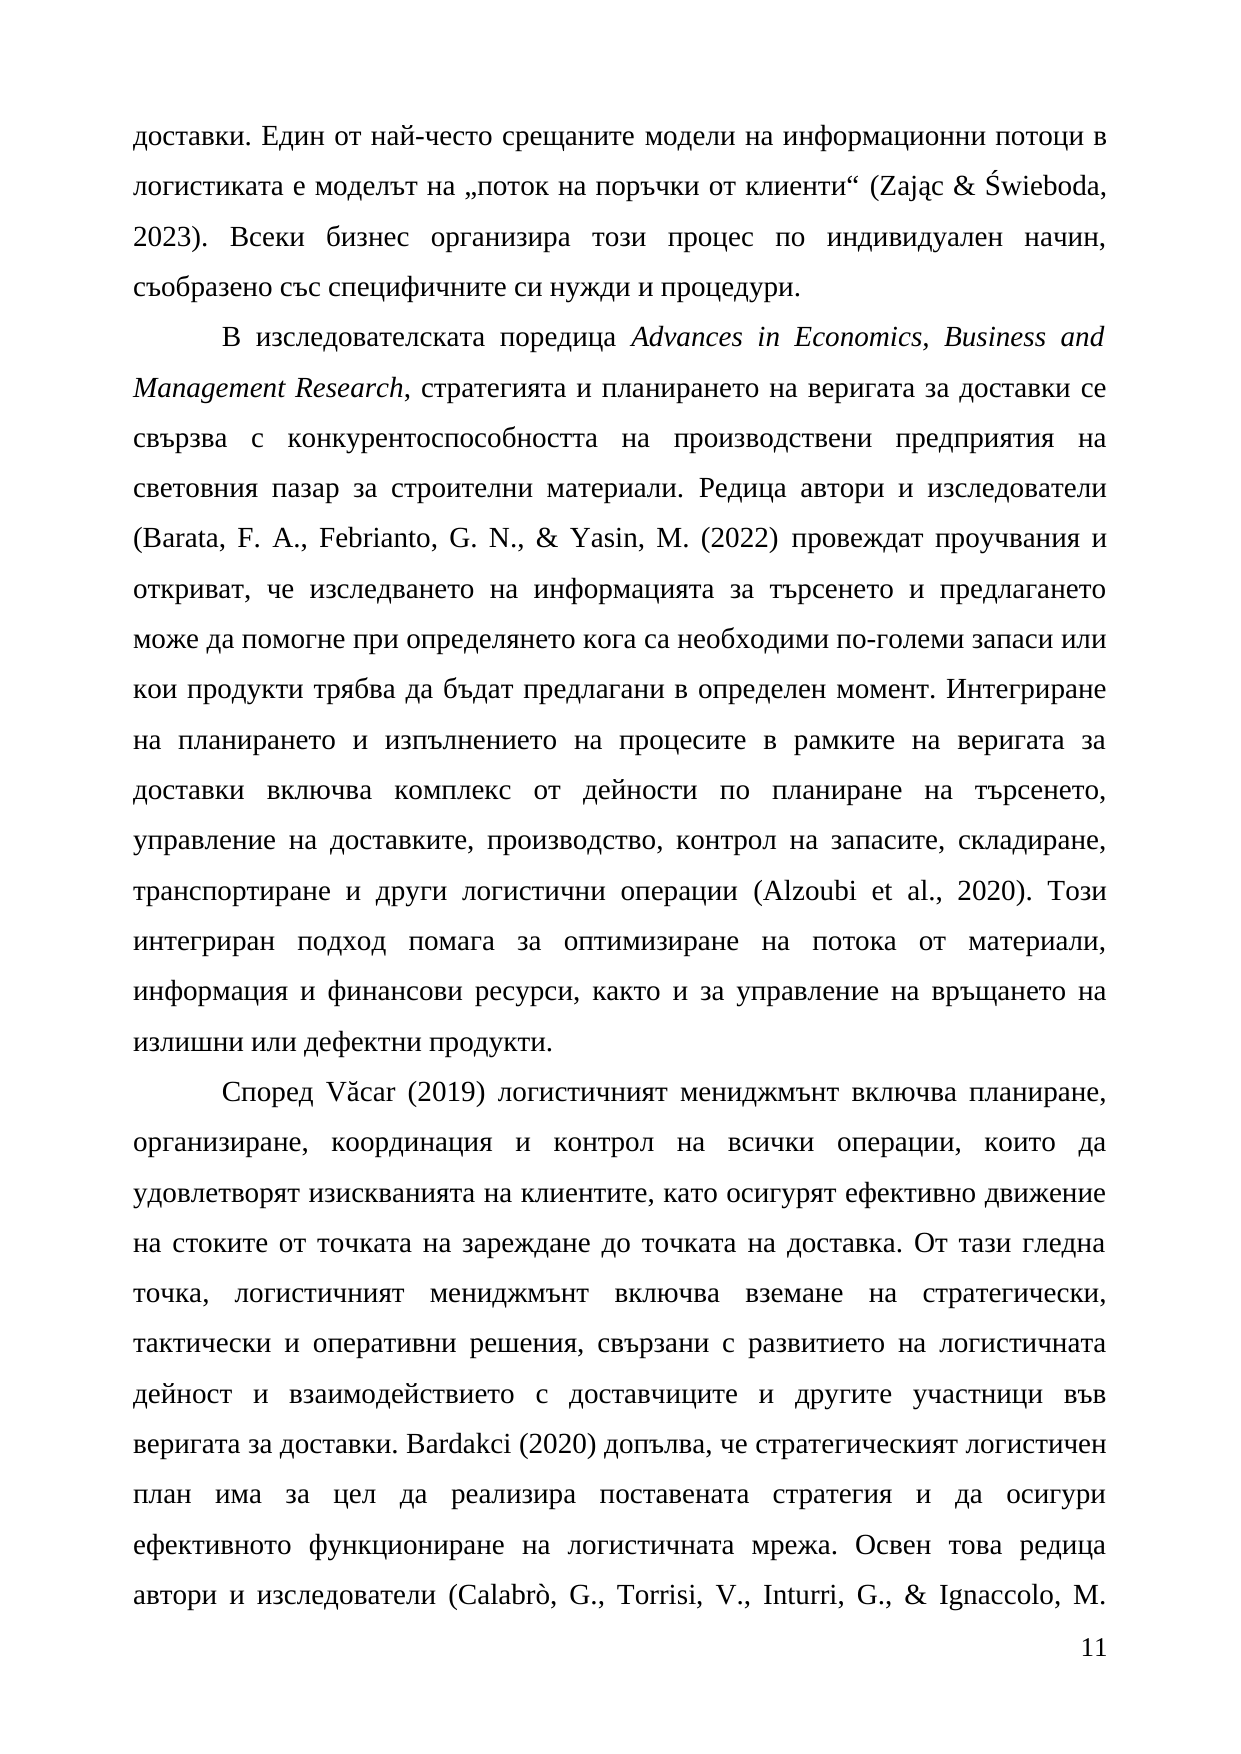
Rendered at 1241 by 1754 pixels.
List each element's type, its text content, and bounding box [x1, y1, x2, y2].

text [133, 1074, 1107, 1611]
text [133, 118, 1107, 303]
text В изследователската поредица Advances in Economics, Business and Management Research, стратегията и планирането на веригата за доставки се свързва с конкурентоспособността на производствени предприятия на световния пазар за строителни материали. Редица автори и изследователи (Barata, F. A., Febrianto, G. N., & Yasin, M. (2022) провеждат проучвания и откриват, че изследването на информацията за търсенето и предлагането може да помогне при определянето кога са необходими по-големи запаси или кои продукти трябва да бъдат предлагани в определен момент. Интегриране на планирането и изпълнението на процесите в рамките на веригата за доставки включва комплекс от дейности по планиране на търсенето, управление на доставките, производство, контрол на запасите, складиране, транспортиране и други логистични операции (Alzoubi et al., 2020). Този интегриран подход помага за оптимизиране на потока от материали, информация и финансови ресурси, както и за управление на връщането на излишни или дефектни продукти. [133, 319, 1107, 1057]
